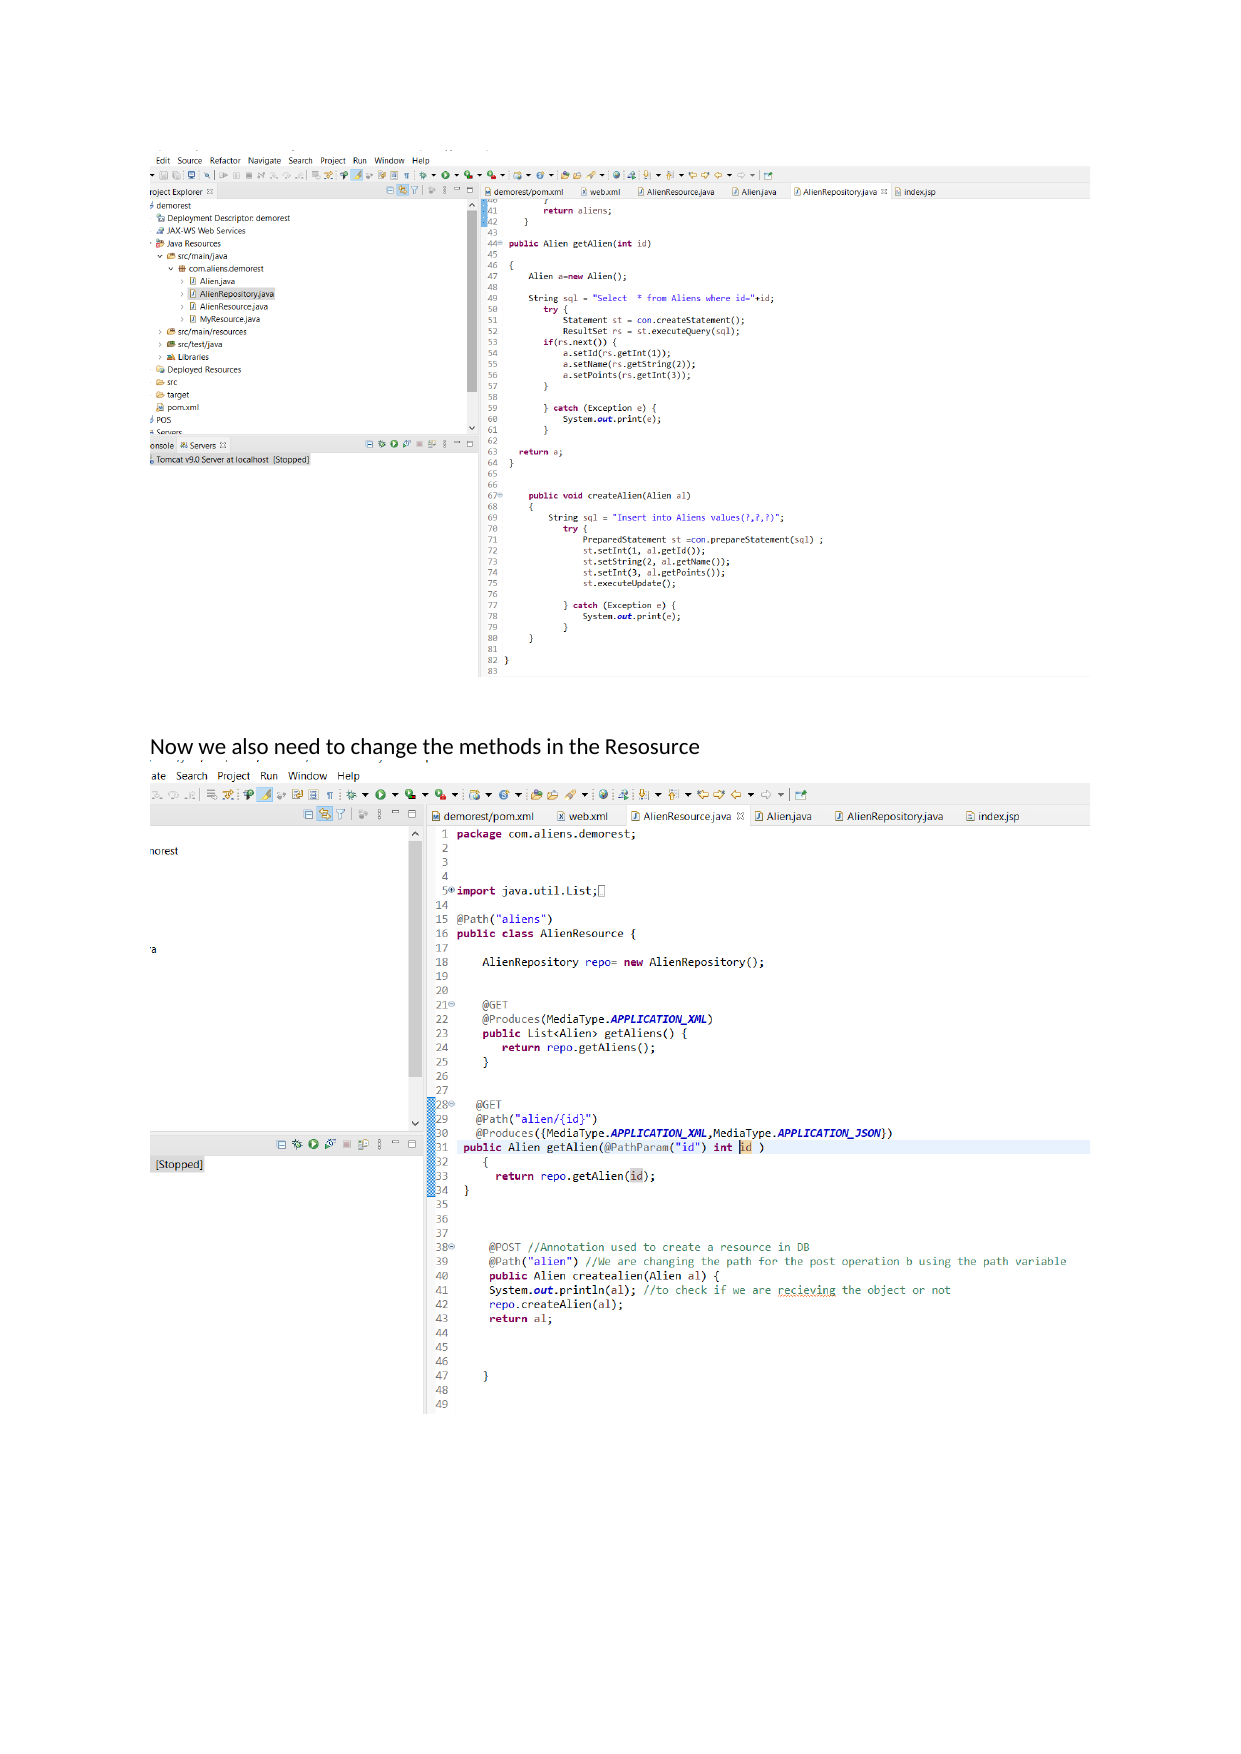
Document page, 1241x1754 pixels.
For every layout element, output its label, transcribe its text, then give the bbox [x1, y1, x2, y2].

picture [150, 150, 1091, 677]
picture [150, 760, 1091, 1414]
text Now we also need to change the methods in the Resosurce [150, 732, 1090, 760]
